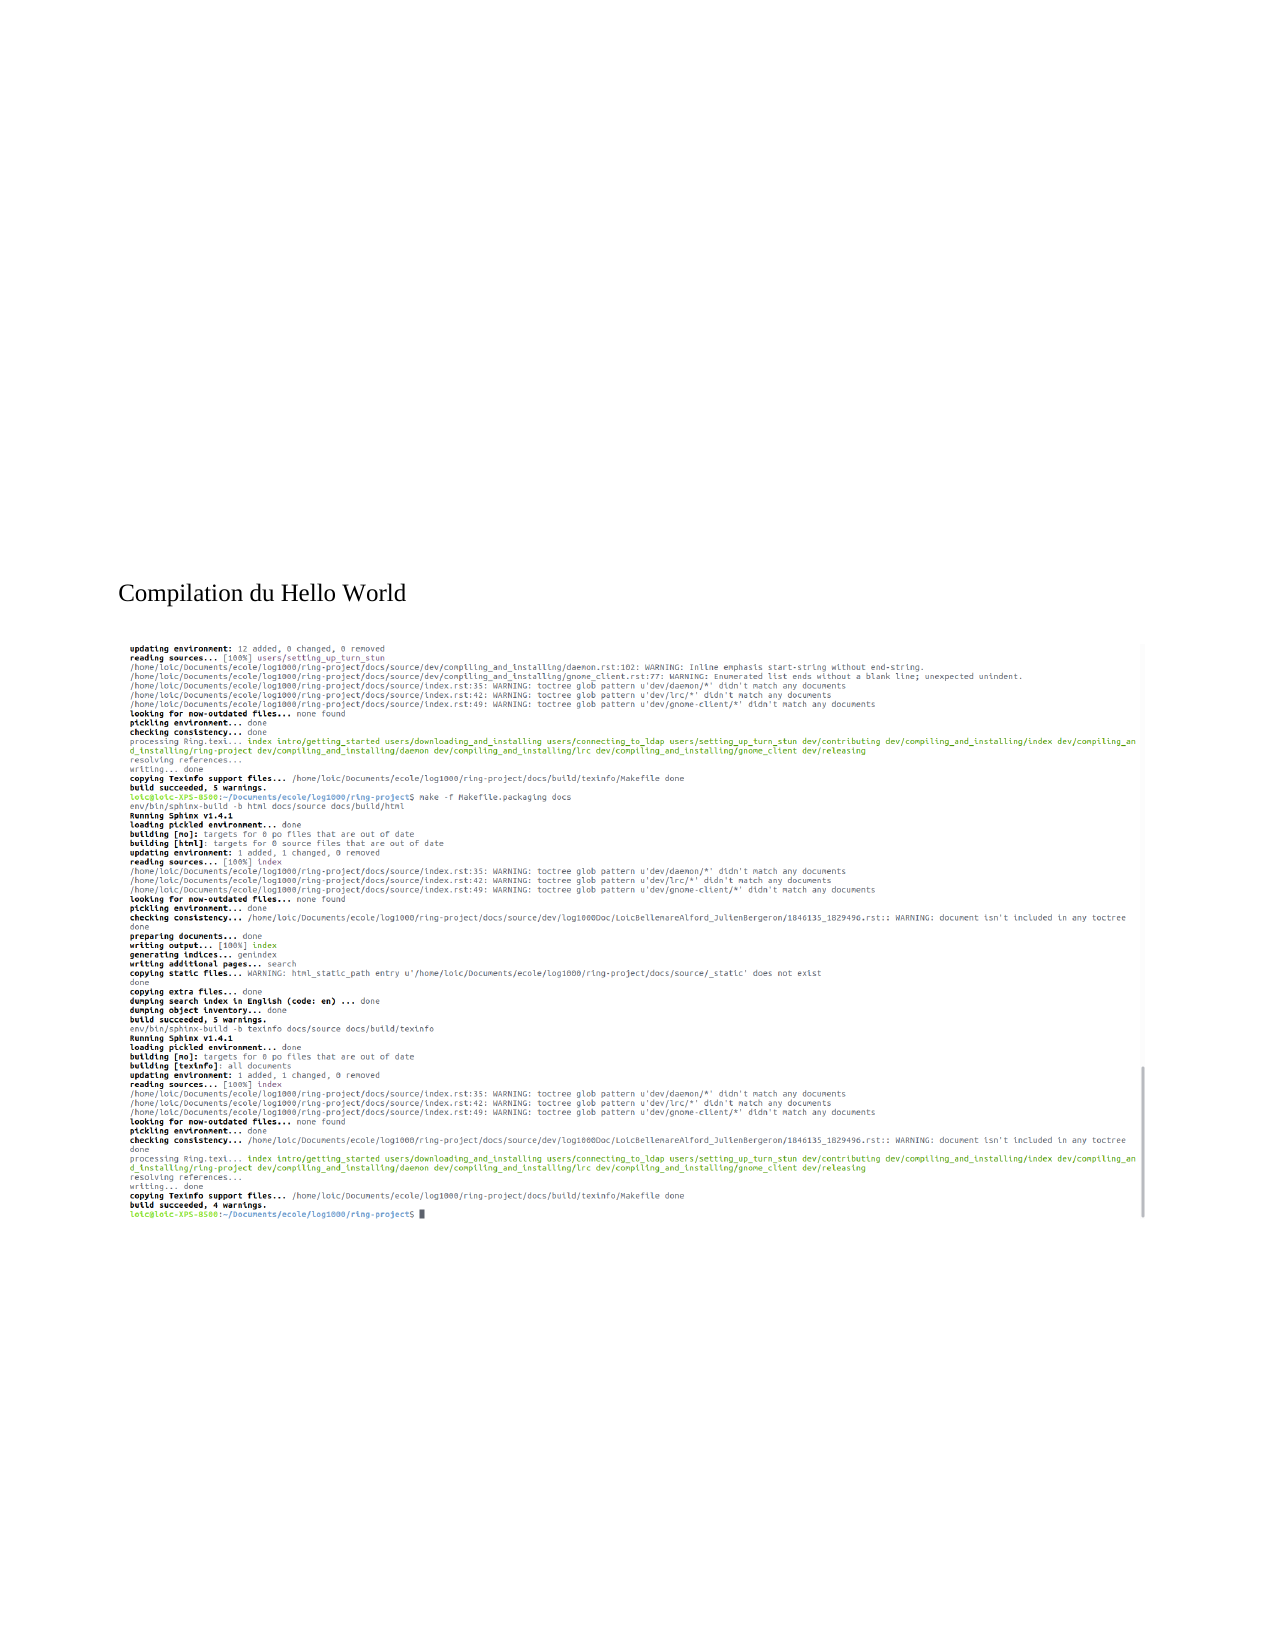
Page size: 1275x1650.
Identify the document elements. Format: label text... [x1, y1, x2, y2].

picture [129, 644, 1146, 1219]
text Compilation du Hello World [118, 578, 1133, 607]
